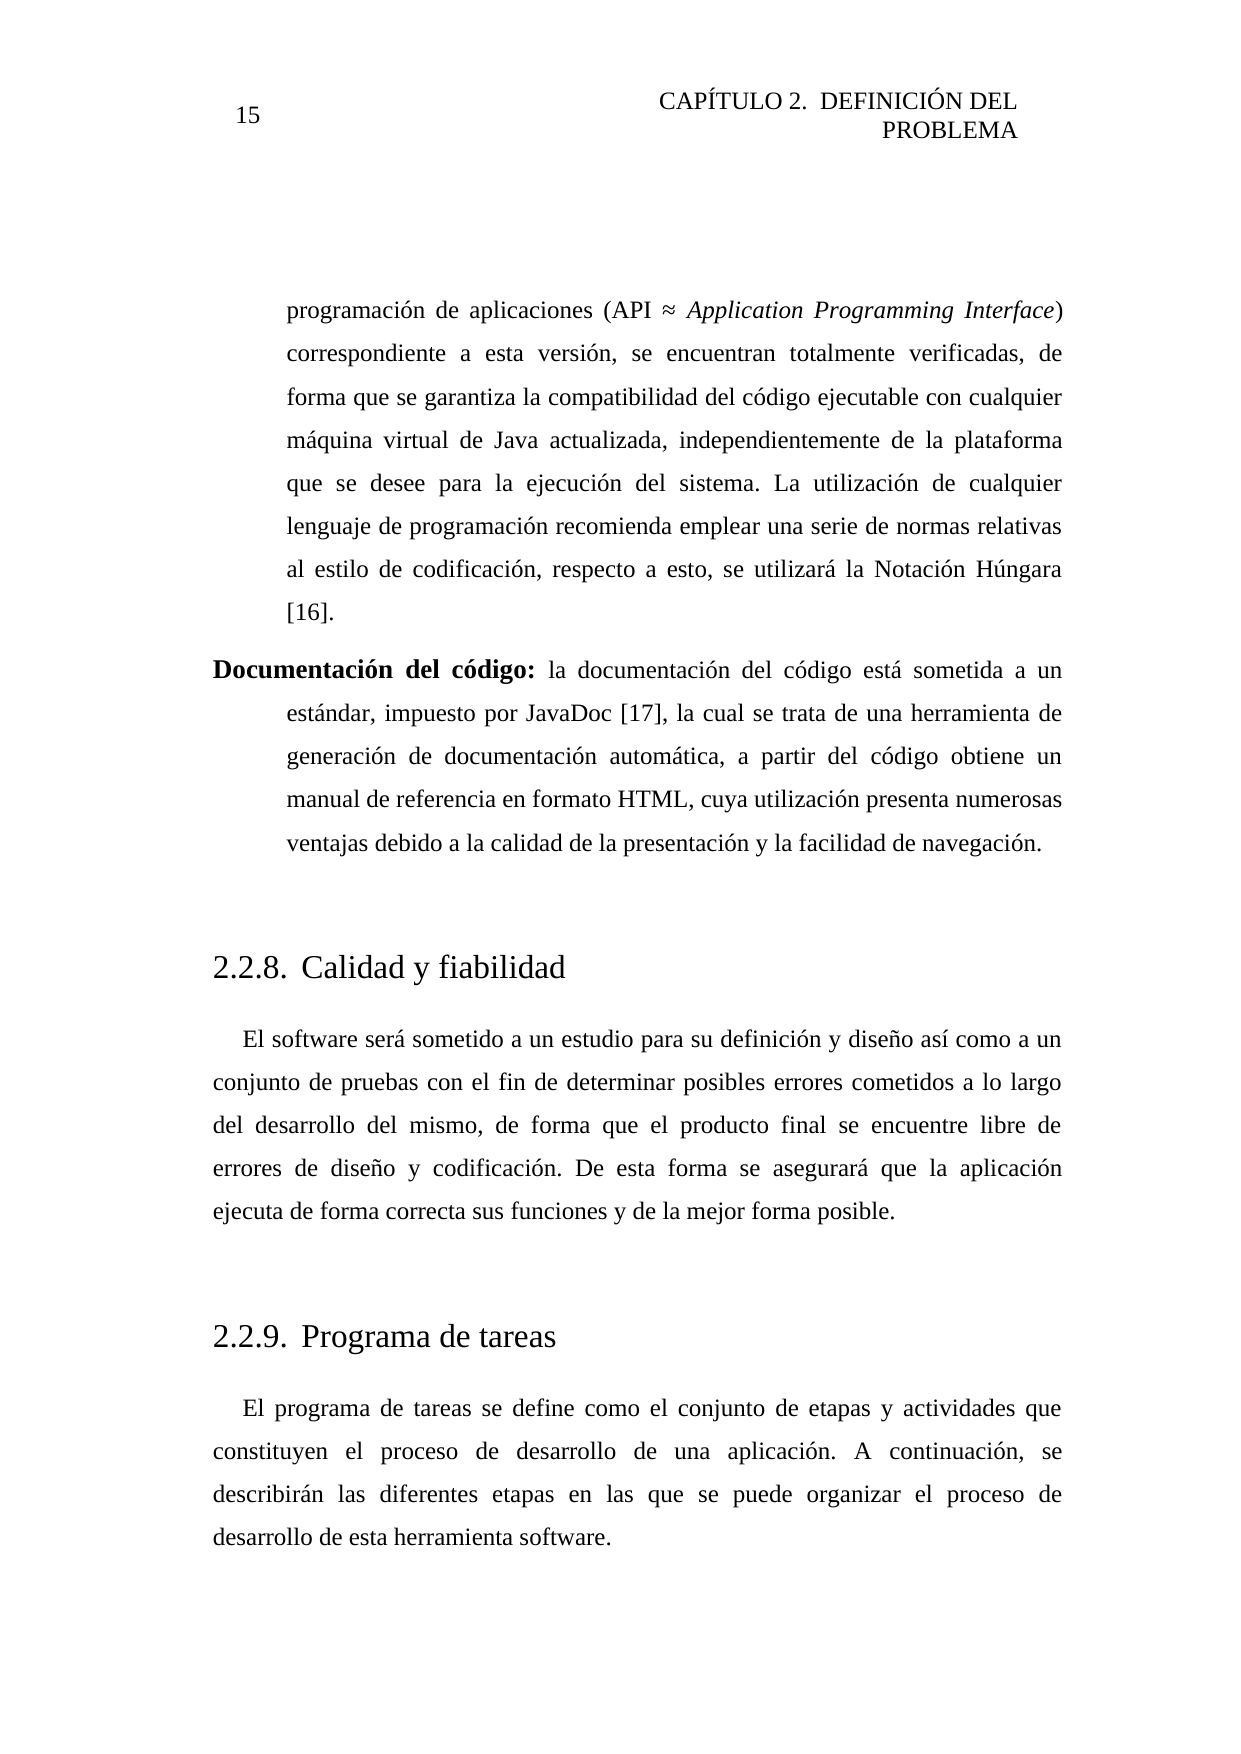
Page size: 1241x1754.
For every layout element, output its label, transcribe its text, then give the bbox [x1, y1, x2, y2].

text El software será sometido a un estudio para su definición y diseño así como a un conjunto de pruebas con el fin de determinar posibles errores cometidos a lo largo del desarrollo del mismo, de forma que el producto final se encuentre libre de errores de diseño y codificación. De esta forma se asegurará que la aplicación ejecuta de forma correcta sus funciones y de la mejor forma posible. [213, 1024, 1063, 1225]
text El programa de tareas se define como el conjunto de etapas y actividades que constituyen el proceso de desarrollo de una aplicación. A continuación, se describirán las diferentes etapas en las que se puede organizar el proceso de desarrollo de esta herramienta software. [213, 1393, 1063, 1551]
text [213, 295, 1063, 626]
subtitle Calidad y fiabilidad [213, 947, 1063, 986]
text Documentación del código: la documentación del código está sometida a un estándar, impuesto por JavaDoc [17], la cual se trata de una herramienta de generación de documentación automática, a partir del código obtiene un manual de referencia en formato HTML, cuya utilización presenta numerosas ventajas debido a la calidad de la presentación y la facilidad de navegación. [213, 653, 1063, 856]
subtitle Programa de tareas [213, 1316, 1063, 1354]
